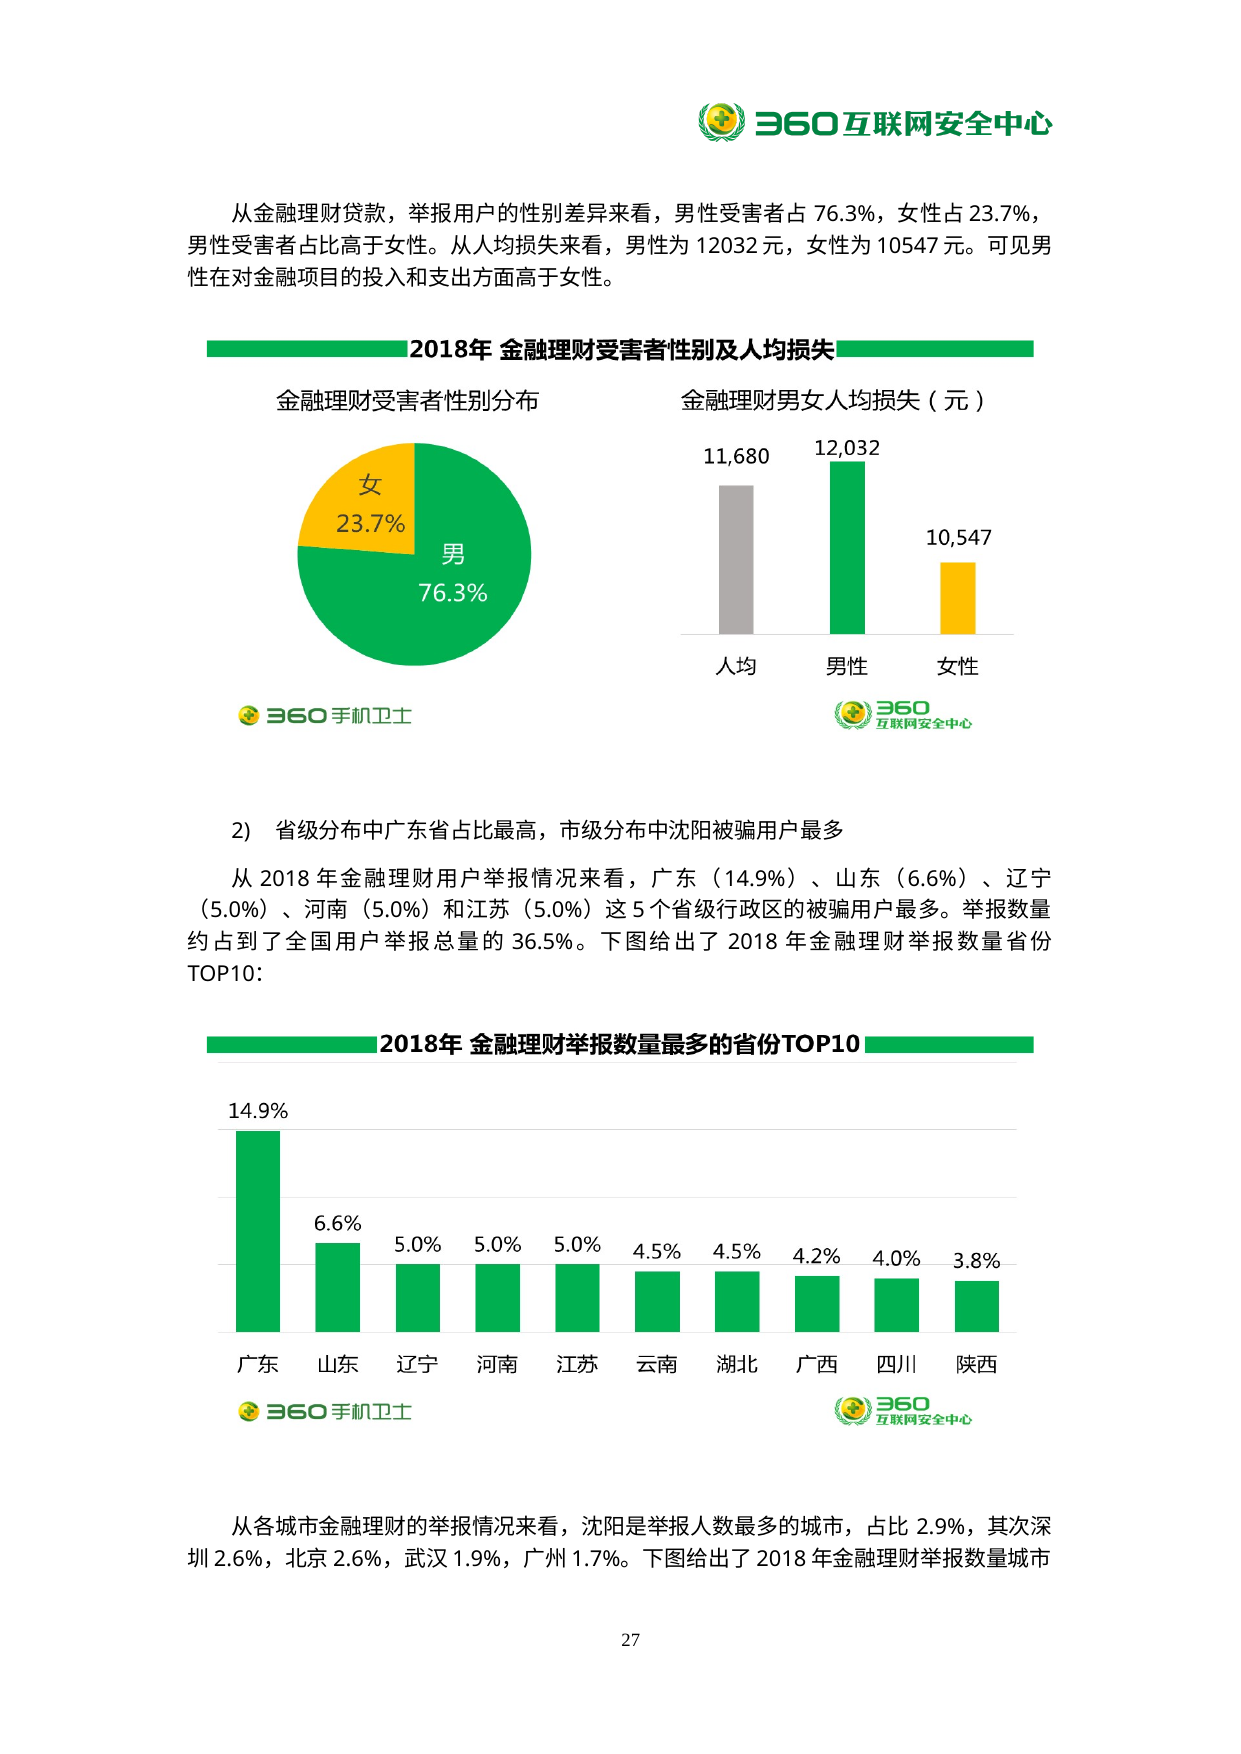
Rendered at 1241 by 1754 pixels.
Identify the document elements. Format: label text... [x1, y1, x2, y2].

text 从金融理财贷款，举报用户的性别差异来看，男性受害者占76.3%，女性占23.7%，男性受害者占比高于女性。从人均损失来看，男性为12032元，女性为10547元。可见男性在对金融项目的投入和支出方面高于女性。 [187, 196, 1053, 291]
picture [698, 103, 1053, 142]
picture [206, 1004, 1034, 1447]
picture [206, 307, 1034, 751]
text 从2018年金融理财用户举报情况来看，广东（14.9%）、山东（6.6%）、辽宁（5.0%）、河南（5.0%）和江苏（5.0%）这5个省级行政区的被骗用户最多。举报数量约占到了全国用户举报总量的36.5%。下图给出了2018年金融理财举报数量省份TOP10： [187, 861, 1053, 988]
text 从各城市金融理财的举报情况来看，沈阳是举报人数最多的城市，占比2.9%，其次深圳2.6%，北京2.6%，武汉1.9%，广州1.7%。下图给出了2018年金融理财举报数量城市TOP10： [187, 1509, 1053, 1573]
list 省级分布中广东省占比最高，市级分布中沈阳被骗用户最多 [187, 813, 1053, 844]
